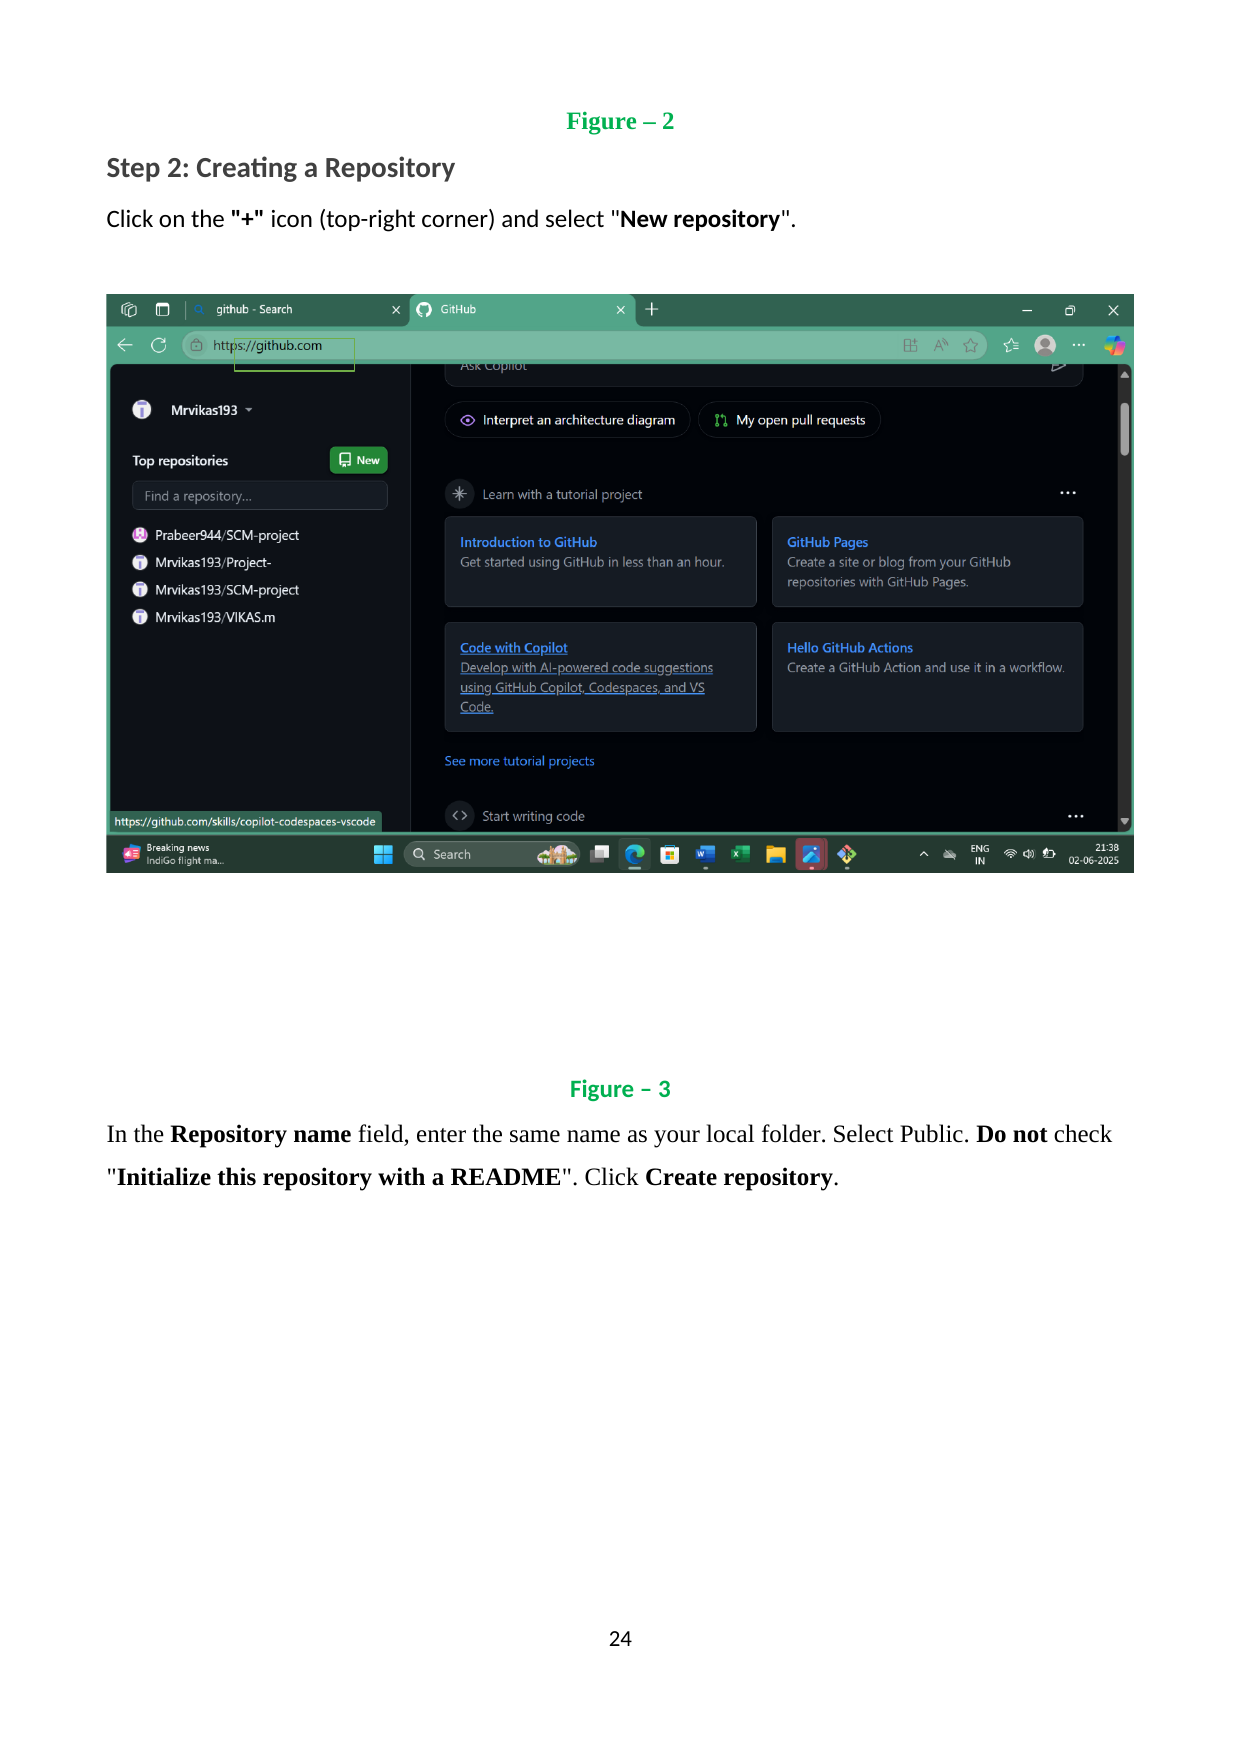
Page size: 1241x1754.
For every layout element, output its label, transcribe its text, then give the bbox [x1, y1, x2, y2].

text Click on the "+" icon (top-right corner) and select "New repository". [106, 203, 1134, 233]
text In the Repository name field, enter the same name as your local folder. Select Public. Do not check "Initialize this repository with a README". Click Create repository. [106, 1119, 1134, 1191]
text Figure – 3 [106, 1073, 1134, 1104]
text Figure – 2 [106, 106, 1134, 135]
picture [106, 294, 1134, 873]
text Step 2: Creating a Repository [106, 149, 1134, 185]
